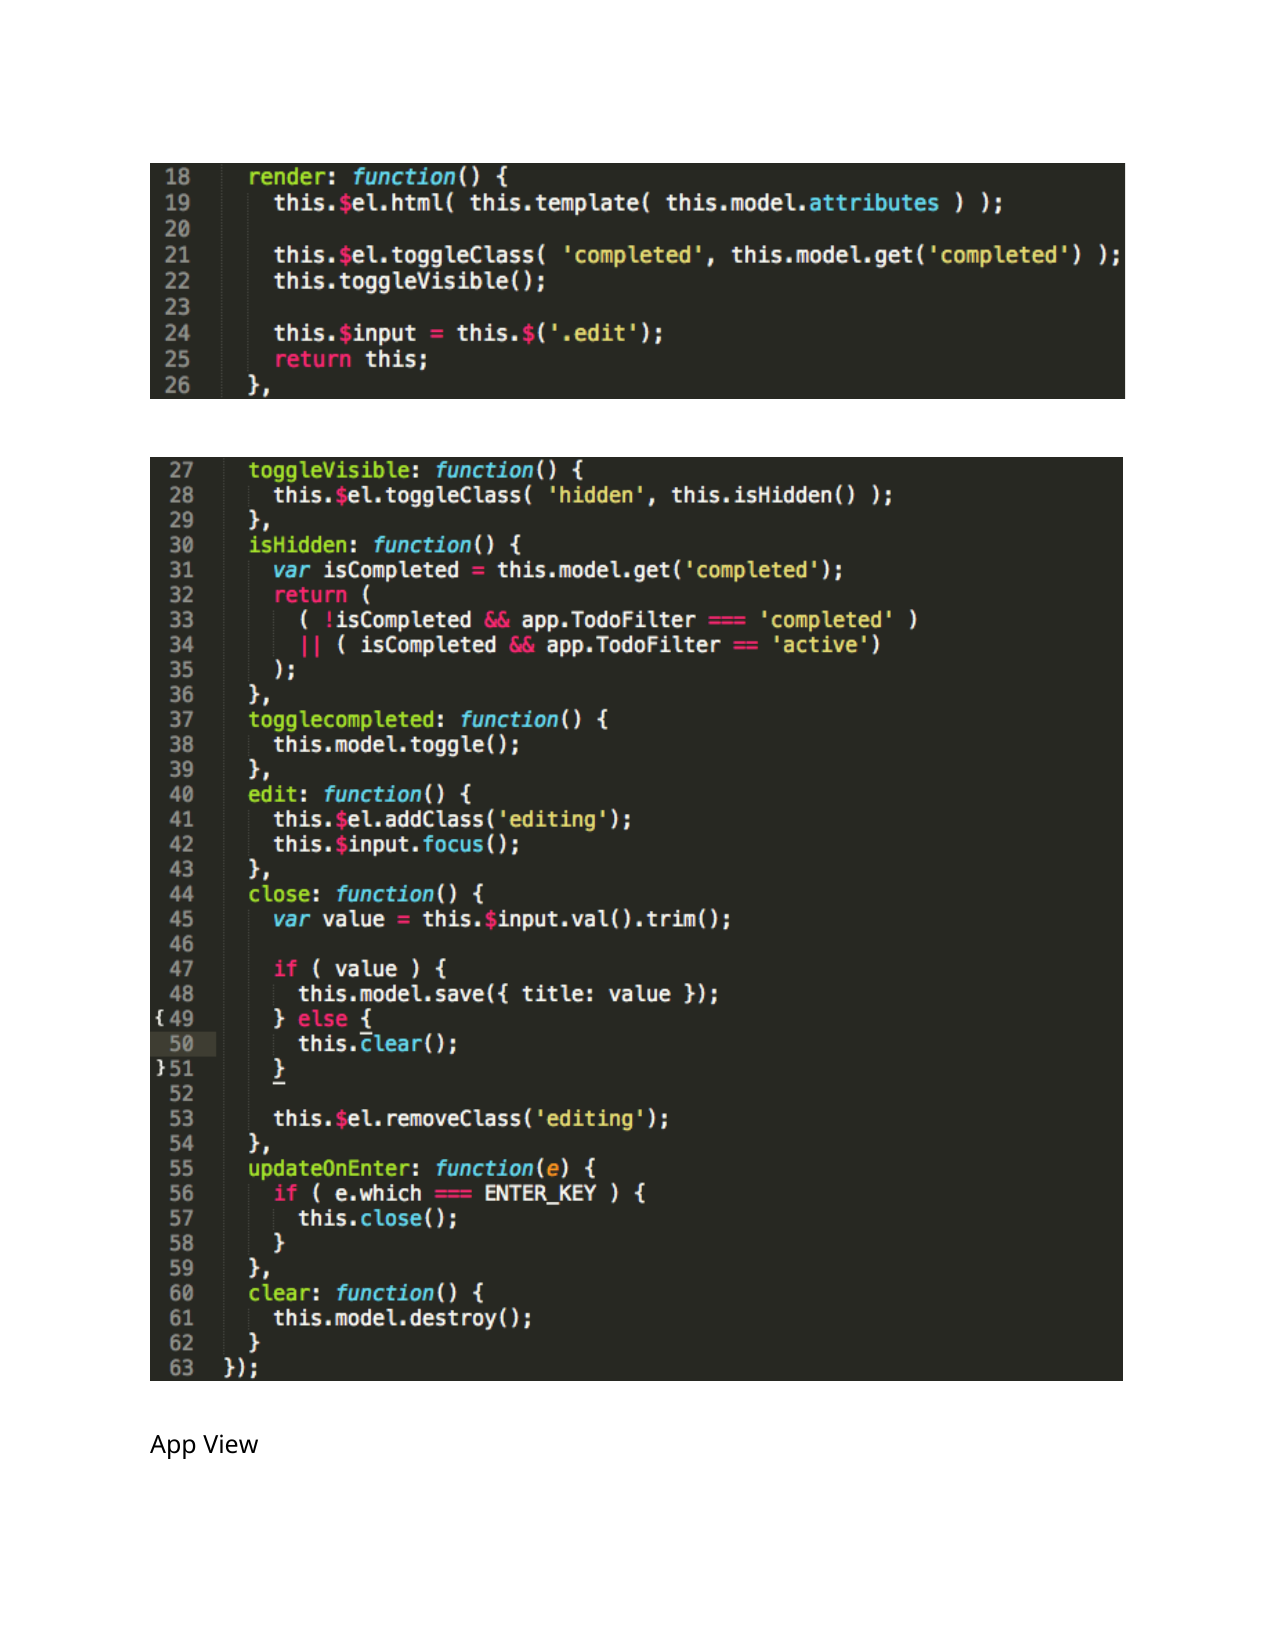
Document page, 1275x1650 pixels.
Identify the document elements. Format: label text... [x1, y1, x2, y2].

picture [150, 457, 1123, 1381]
picture [150, 163, 1125, 399]
list App View [150, 1425, 1125, 1462]
